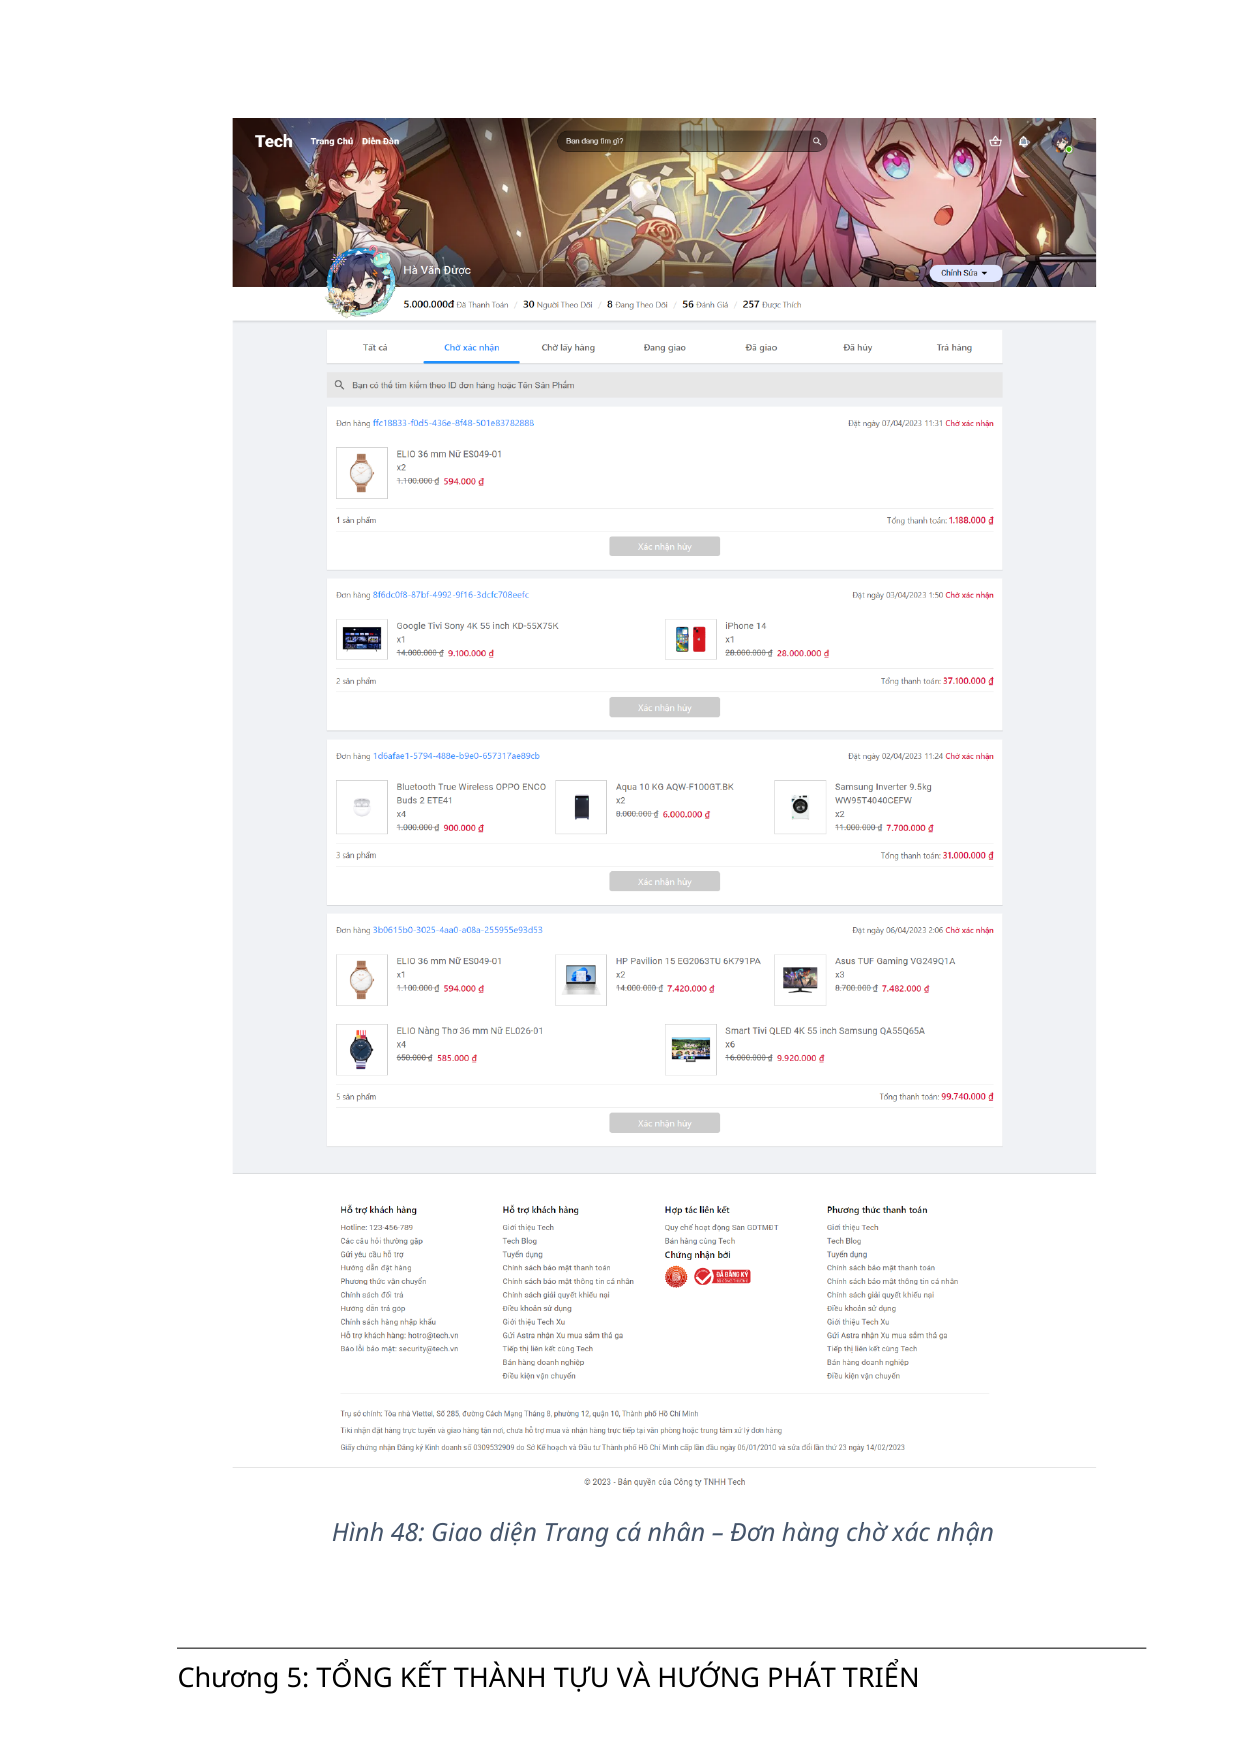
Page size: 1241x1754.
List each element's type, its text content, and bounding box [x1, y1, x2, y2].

text Hình 48: Giao diện Trang cá nhân – Đơn hàng chờ xác nhận [177, 1514, 1152, 1548]
picture [232, 118, 1097, 1496]
